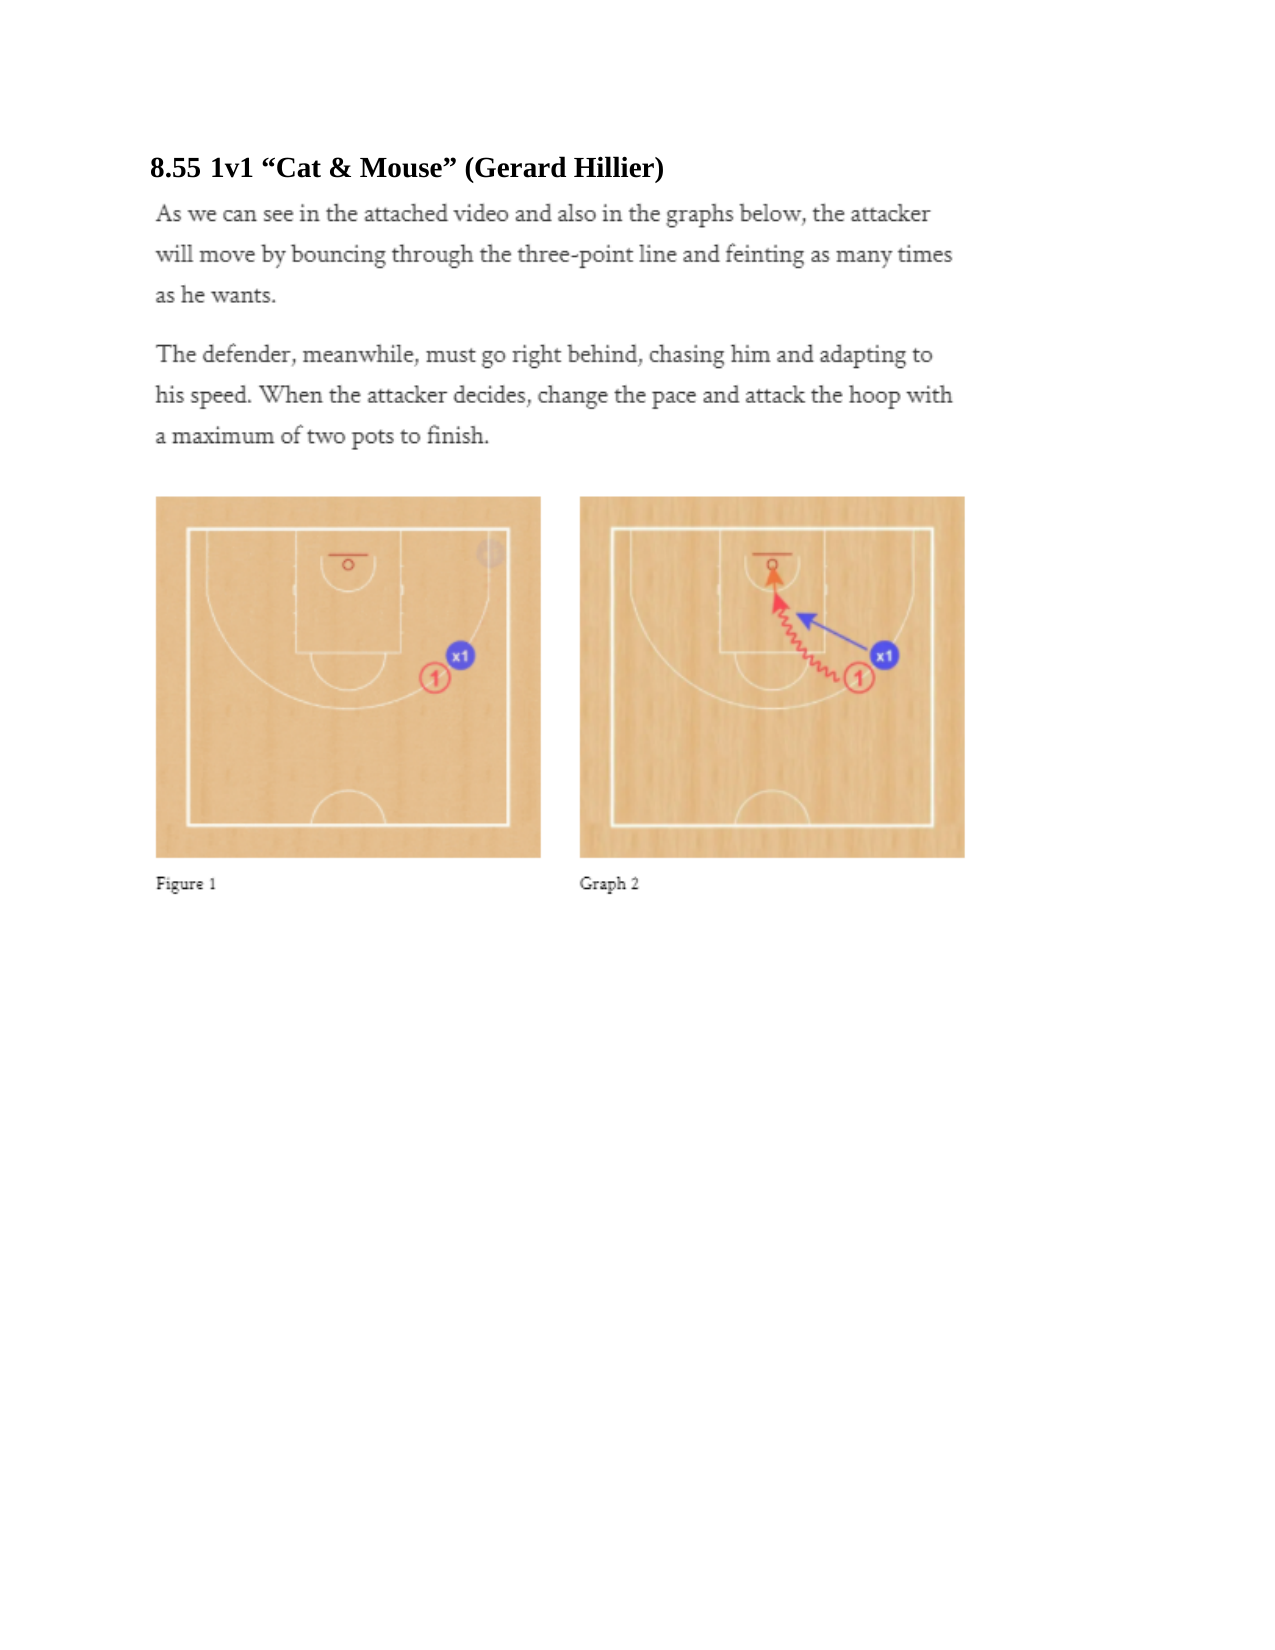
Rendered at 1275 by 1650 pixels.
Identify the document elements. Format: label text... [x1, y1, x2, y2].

picture [150, 198, 976, 902]
subtitle 1v1 “Cat & Mouse” (Gerard Hillier) [150, 150, 1125, 183]
